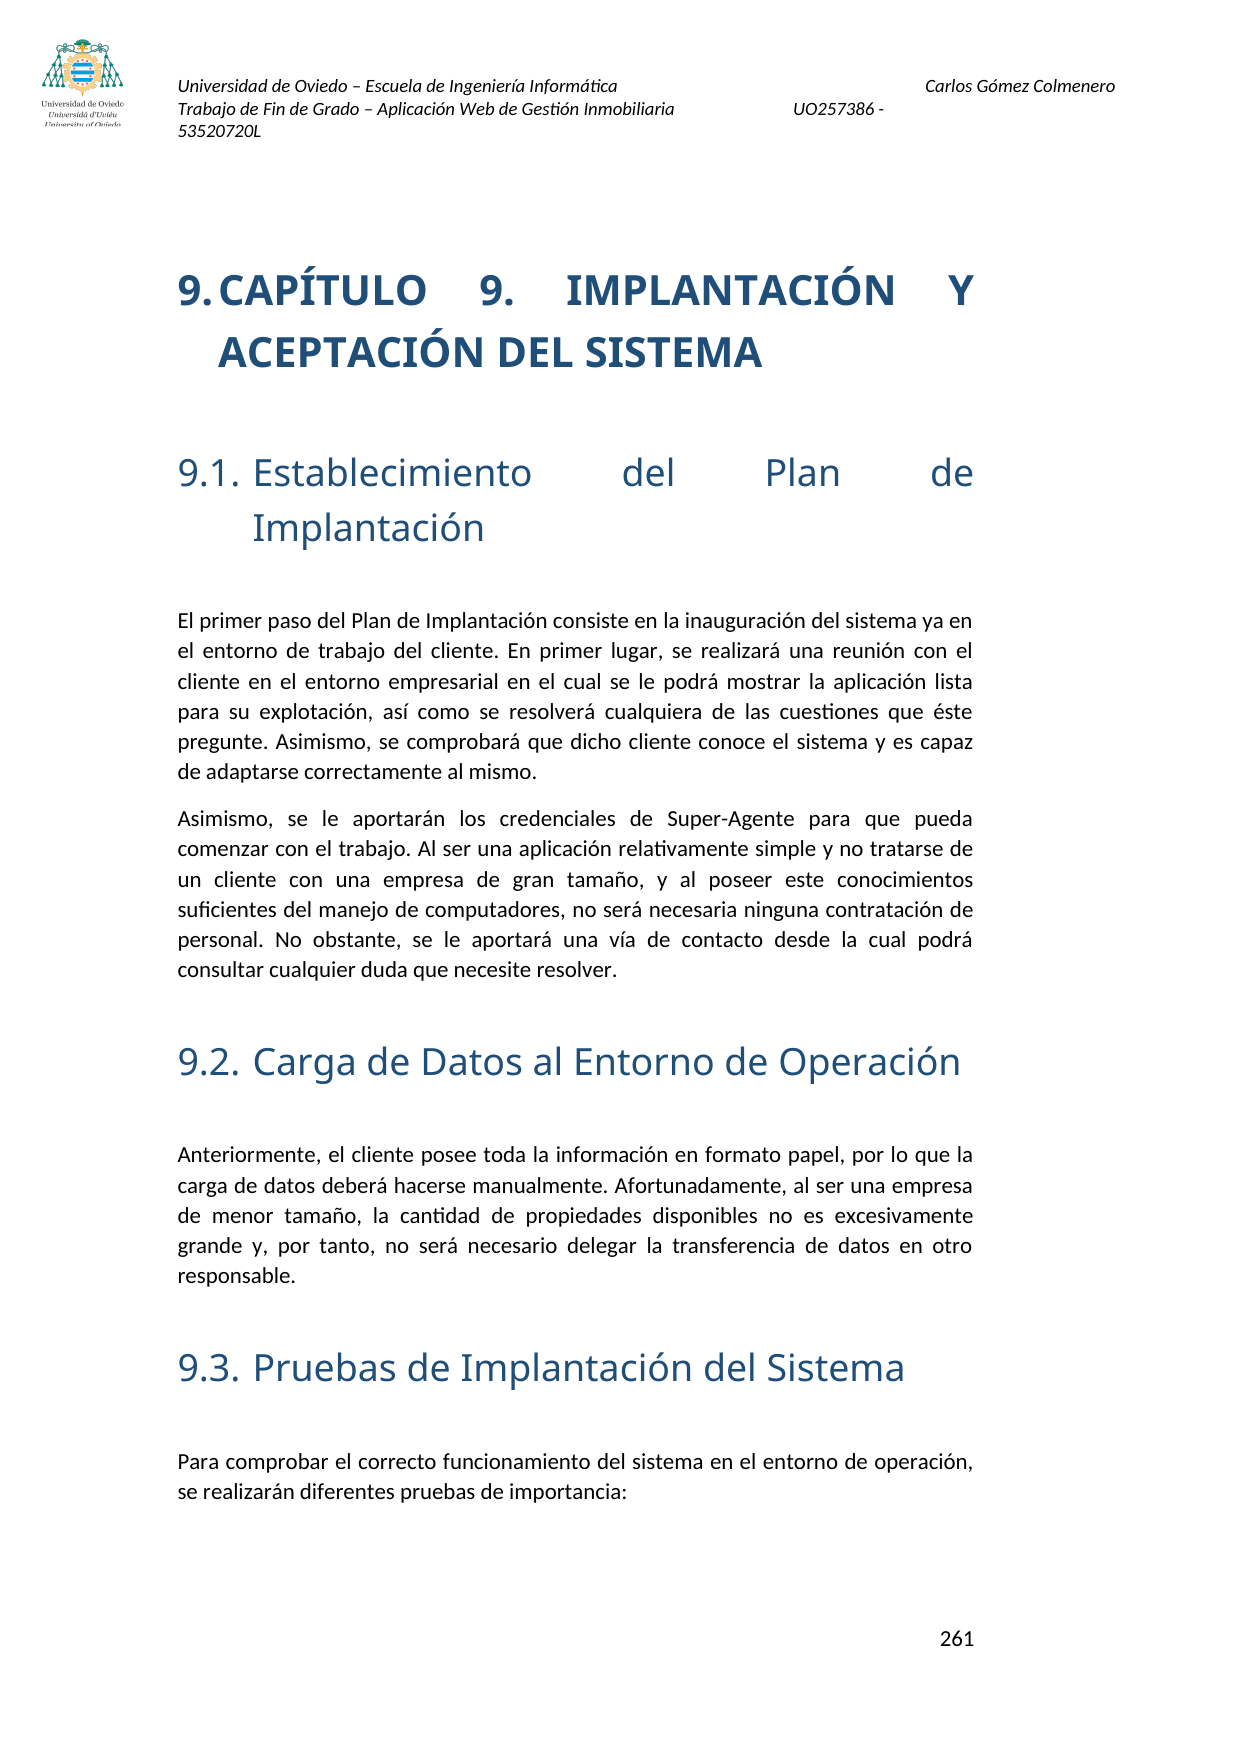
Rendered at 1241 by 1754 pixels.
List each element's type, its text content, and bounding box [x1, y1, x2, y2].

subtitle Establecimiento del Plan de Implantación [177, 446, 974, 552]
text Asimismo, se le aportarán los credenciales de Super-Agente para que pueda comenzar con el trabajo. Al ser una aplicación relativamente simple y no tratarse de un cliente con una empresa de gran tamaño, y al poseer este conocimientos suficientes del manejo de computadores, no será necesaria ninguna contratación de personal. No obstante, se le aportará una vía de contacto desde la cual podrá consultar cualquier duda que necesite resolver. [177, 804, 974, 983]
subtitle Carga de Datos al Entorno de Operación [177, 1036, 974, 1087]
text El primer paso del Plan de Implantación consiste en la inauguración del sistema ya en el entorno de trabajo del cliente. En primer lugar, se realizará una reunión con el cliente en el entorno empresarial en el cual se le podrá mostrar la aplicación lista para su explotación, así como se resolverá cualquiera de las cuestiones que éste pregunte. Asimismo, se comprobará que dicho cliente conoce el sistema y es capaz de adaptarse correctamente al mismo. [177, 606, 974, 785]
picture [36, 38, 124, 126]
subtitle CAPÍTULO 9. IMPLANTACIÓN Y ACEPTACIÓN DEL SISTEMA [177, 261, 974, 379]
subtitle Pruebas de Implantación del Sistema [177, 1342, 974, 1393]
text Anteriormente, el cliente posee toda la información en formato papel, por lo que la carga de datos deberá hacerse manualmente. Afortunadamente, al ser una empresa de menor tamaño, la cantidad de propiedades disponibles no es excesivamente grande y, por tanto, no será necesario delegar la transferencia de datos en otro responsable. [177, 1141, 974, 1289]
text Para comprobar el correcto funcionamiento del sistema en el entorno de operación, se realizarán diferentes pruebas de importancia: [177, 1447, 974, 1505]
